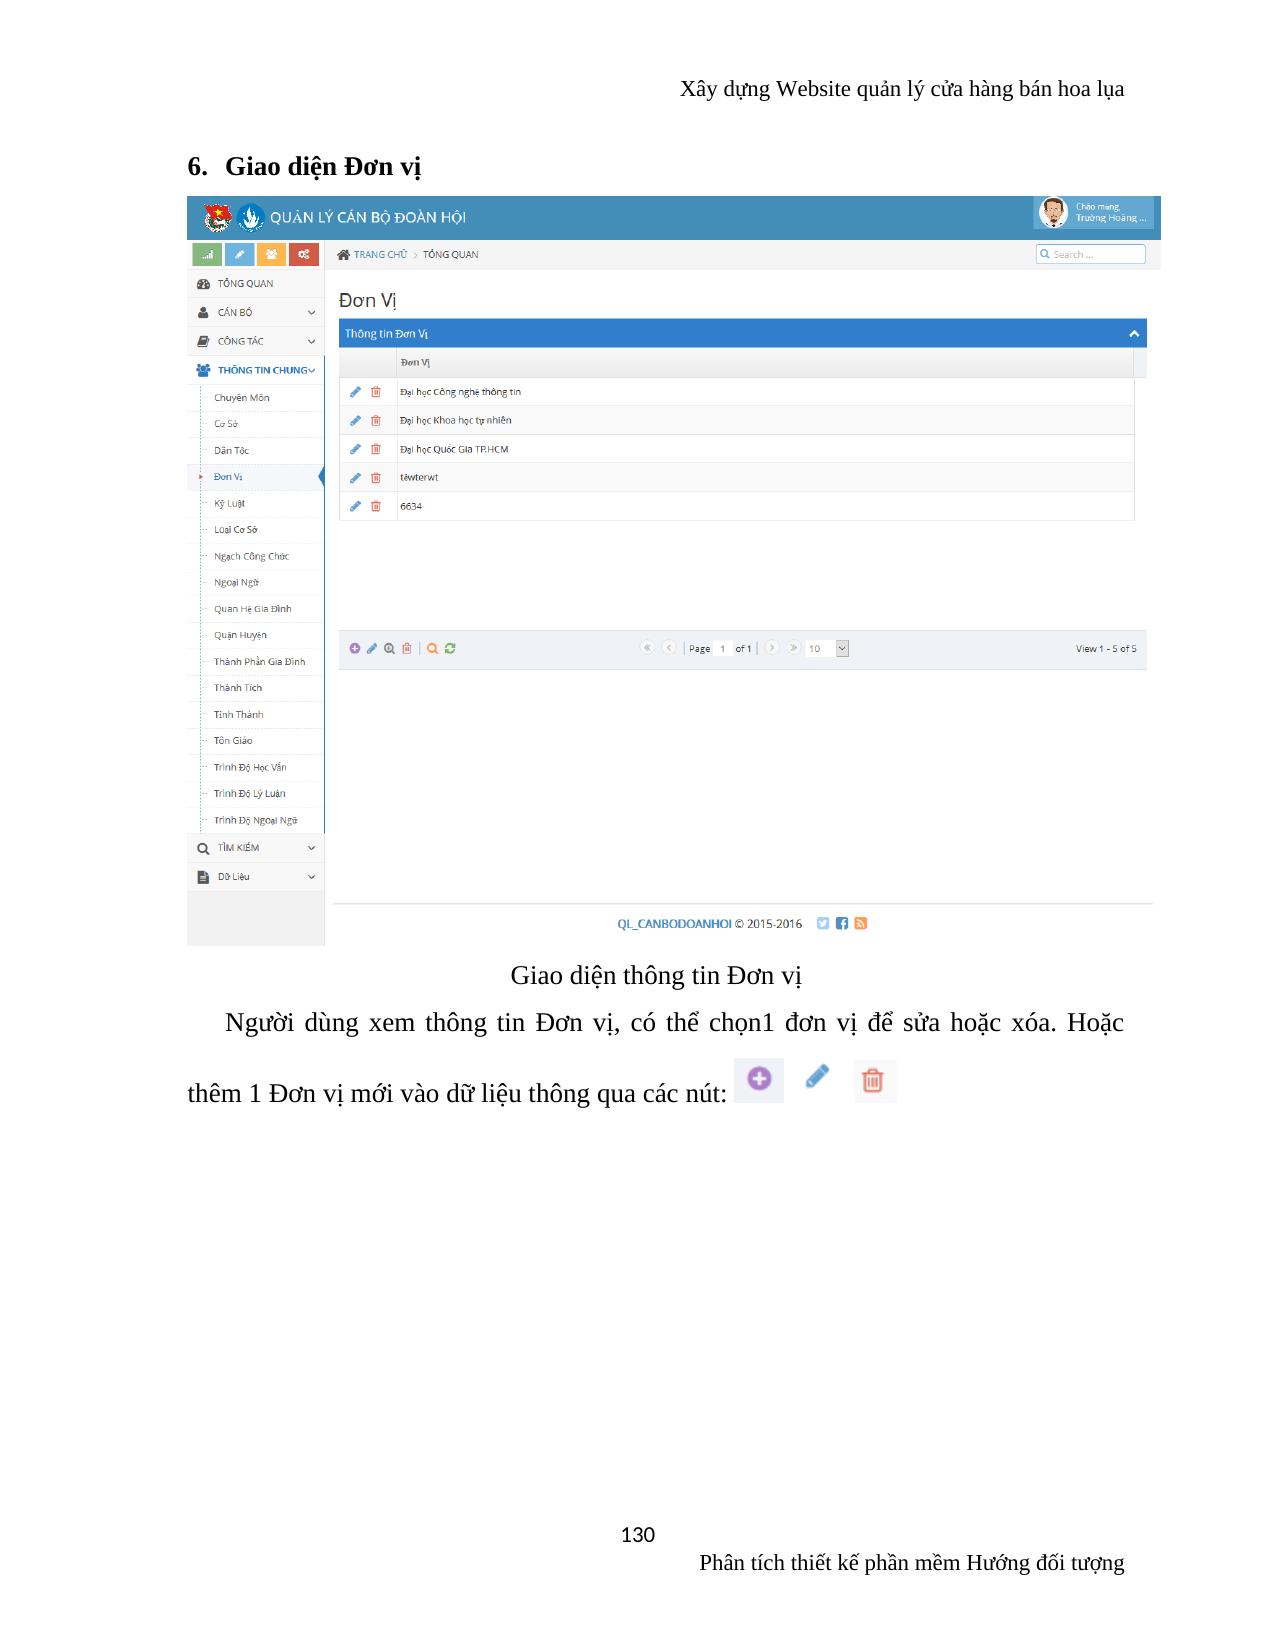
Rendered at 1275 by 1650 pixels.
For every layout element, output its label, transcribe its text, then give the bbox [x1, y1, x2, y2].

list Giao diện thông tin Đơn vị [187, 959, 1125, 990]
list Người dùng xem thông tin Đơn vị, có thể chọn1 đơn vị để sửa hoặc xóa. Hoặc thêm 1 Đơn vị mới vào dữ liệu thông qua các nút: [187, 1006, 1125, 1108]
picture [790, 1052, 848, 1103]
picture [734, 1058, 784, 1103]
picture [854, 1060, 897, 1103]
list Giao diện Đơn vị [187, 150, 1125, 181]
picture [187, 196, 1161, 946]
